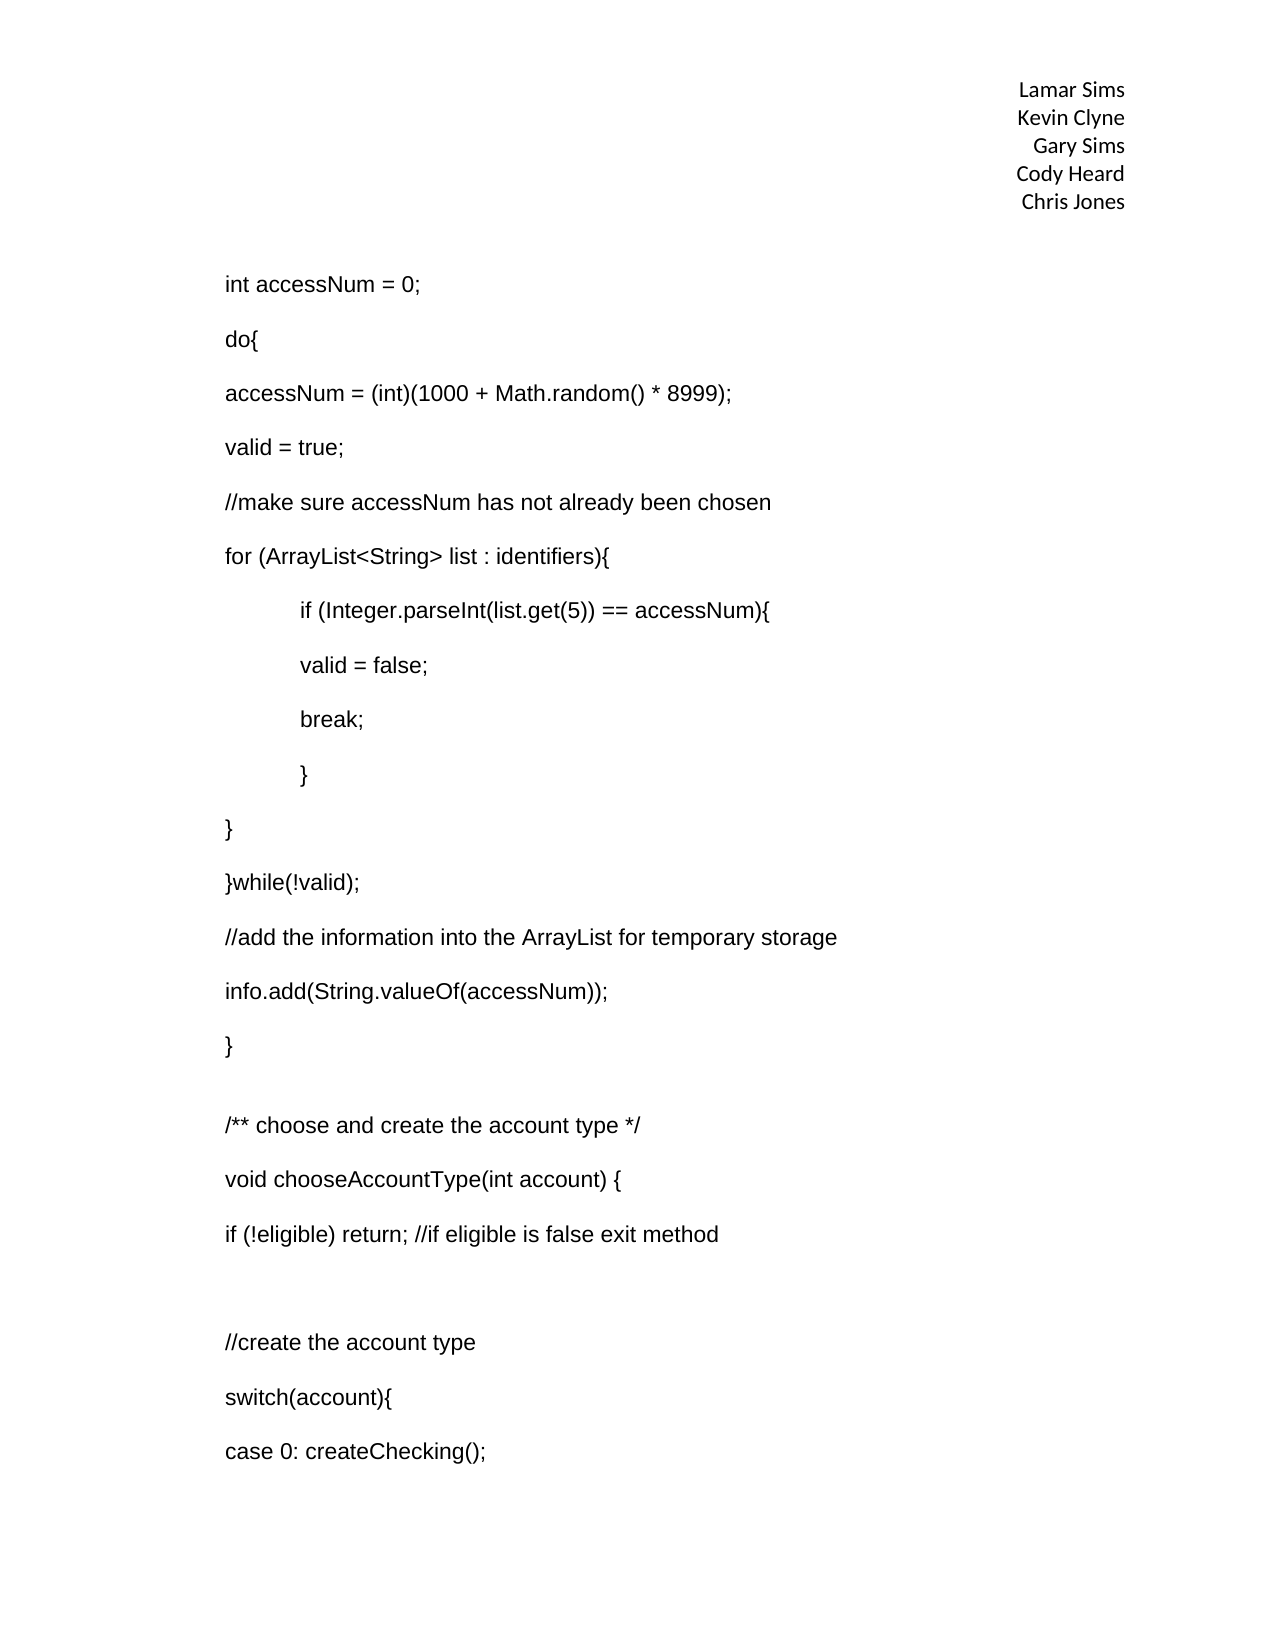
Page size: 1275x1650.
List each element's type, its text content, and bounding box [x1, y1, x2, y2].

text do{ [150, 326, 1125, 352]
text valid = true; [150, 434, 1125, 461]
text } [150, 1032, 1125, 1059]
text } [150, 761, 1125, 787]
text if (Integer.parseInt(list.get(5)) == accessNum){ [150, 597, 1125, 624]
text valid = false; [150, 652, 1125, 678]
text //create the account type [150, 1329, 1125, 1356]
text }while(!valid); [150, 869, 1125, 896]
text int accessNum = 0; [150, 271, 1125, 297]
text void chooseAccountType(int account) { [150, 1166, 1125, 1192]
text switch(account){ [150, 1384, 1125, 1410]
text //make sure accessNum has not already been chosen [150, 489, 1125, 515]
text accessNum = (int)(1000 + Math.random() * 8999); [150, 380, 1125, 406]
text case 0: createChecking(); [150, 1438, 1125, 1464]
text } [150, 815, 1125, 841]
text /** choose and create the account type */ [150, 1112, 1125, 1138]
text if (!eligible) return; //if eligible is false exit method [150, 1221, 1125, 1247]
text break; [150, 706, 1125, 732]
text //add the information into the ArrayList for temporary storage [150, 924, 1125, 950]
text info.add(String.valueOf(accessNum)); [150, 978, 1125, 1004]
text for (ArrayList<String> list : identifiers){ [150, 543, 1125, 569]
